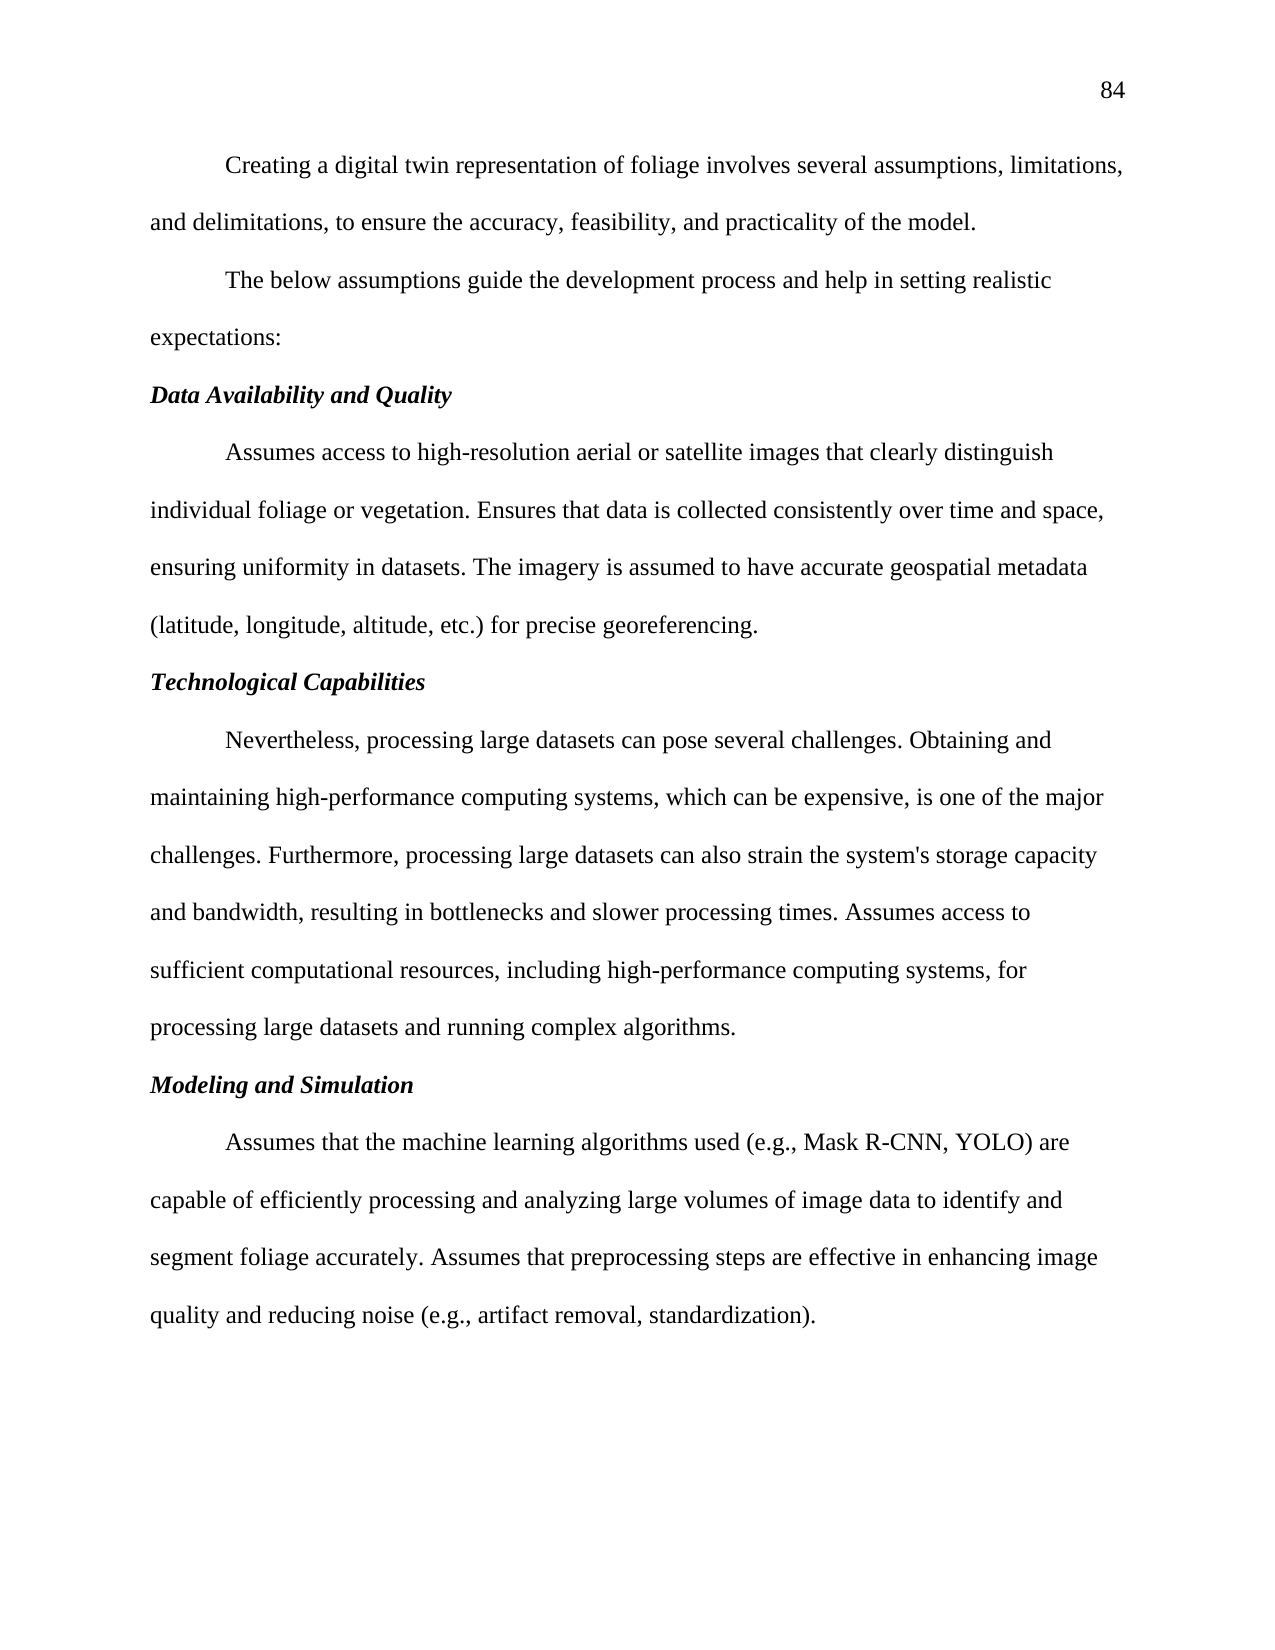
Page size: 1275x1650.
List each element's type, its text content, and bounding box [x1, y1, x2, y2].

text Assumes that the machine learning algorithms used (e.g., Mask R-CNN, YOLO) are capable of efficiently processing and analyzing large volumes of image data to identify and segment foliage accurately. Assumes that preprocessing steps are effective in enhancing image quality and reducing noise (e.g., artifact removal, standardization). [150, 1127, 1125, 1329]
text Assumes access to high-resolution aerial or satellite images that clearly distinguish individual foliage or vegetation. Ensures that data is collected consistently over time and space, ensuring uniformity in datasets. The imagery is assumed to have accurate geospatial metadata (latitude, longitude, altitude, etc.) for precise georeferencing. [150, 437, 1125, 639]
text Nevertheless, processing large datasets can pose several challenges. Obtaining and maintaining high-performance computing systems, which can be expensive, is one of the major challenges. Furthermore, processing large datasets can also strain the system's storage capacity and bandwidth, resulting in bottlenecks and slower processing times. Assumes access to sufficient computational resources, including high-performance computing systems, for processing large datasets and running complex algorithms. [150, 725, 1125, 1041]
subtitle Modeling and Simulation [150, 1070, 1125, 1099]
subtitle Technological Capabilities [150, 667, 1125, 696]
text Creating a digital twin representation of foliage involves several assumptions, limitations, and delimitations, to ensure the accuracy, feasibility, and practicality of the model. [150, 150, 1125, 236]
subtitle Data Availability and Quality [150, 380, 1125, 409]
text The below assumptions guide the development process and help in setting realistic expectations: [150, 265, 1125, 351]
